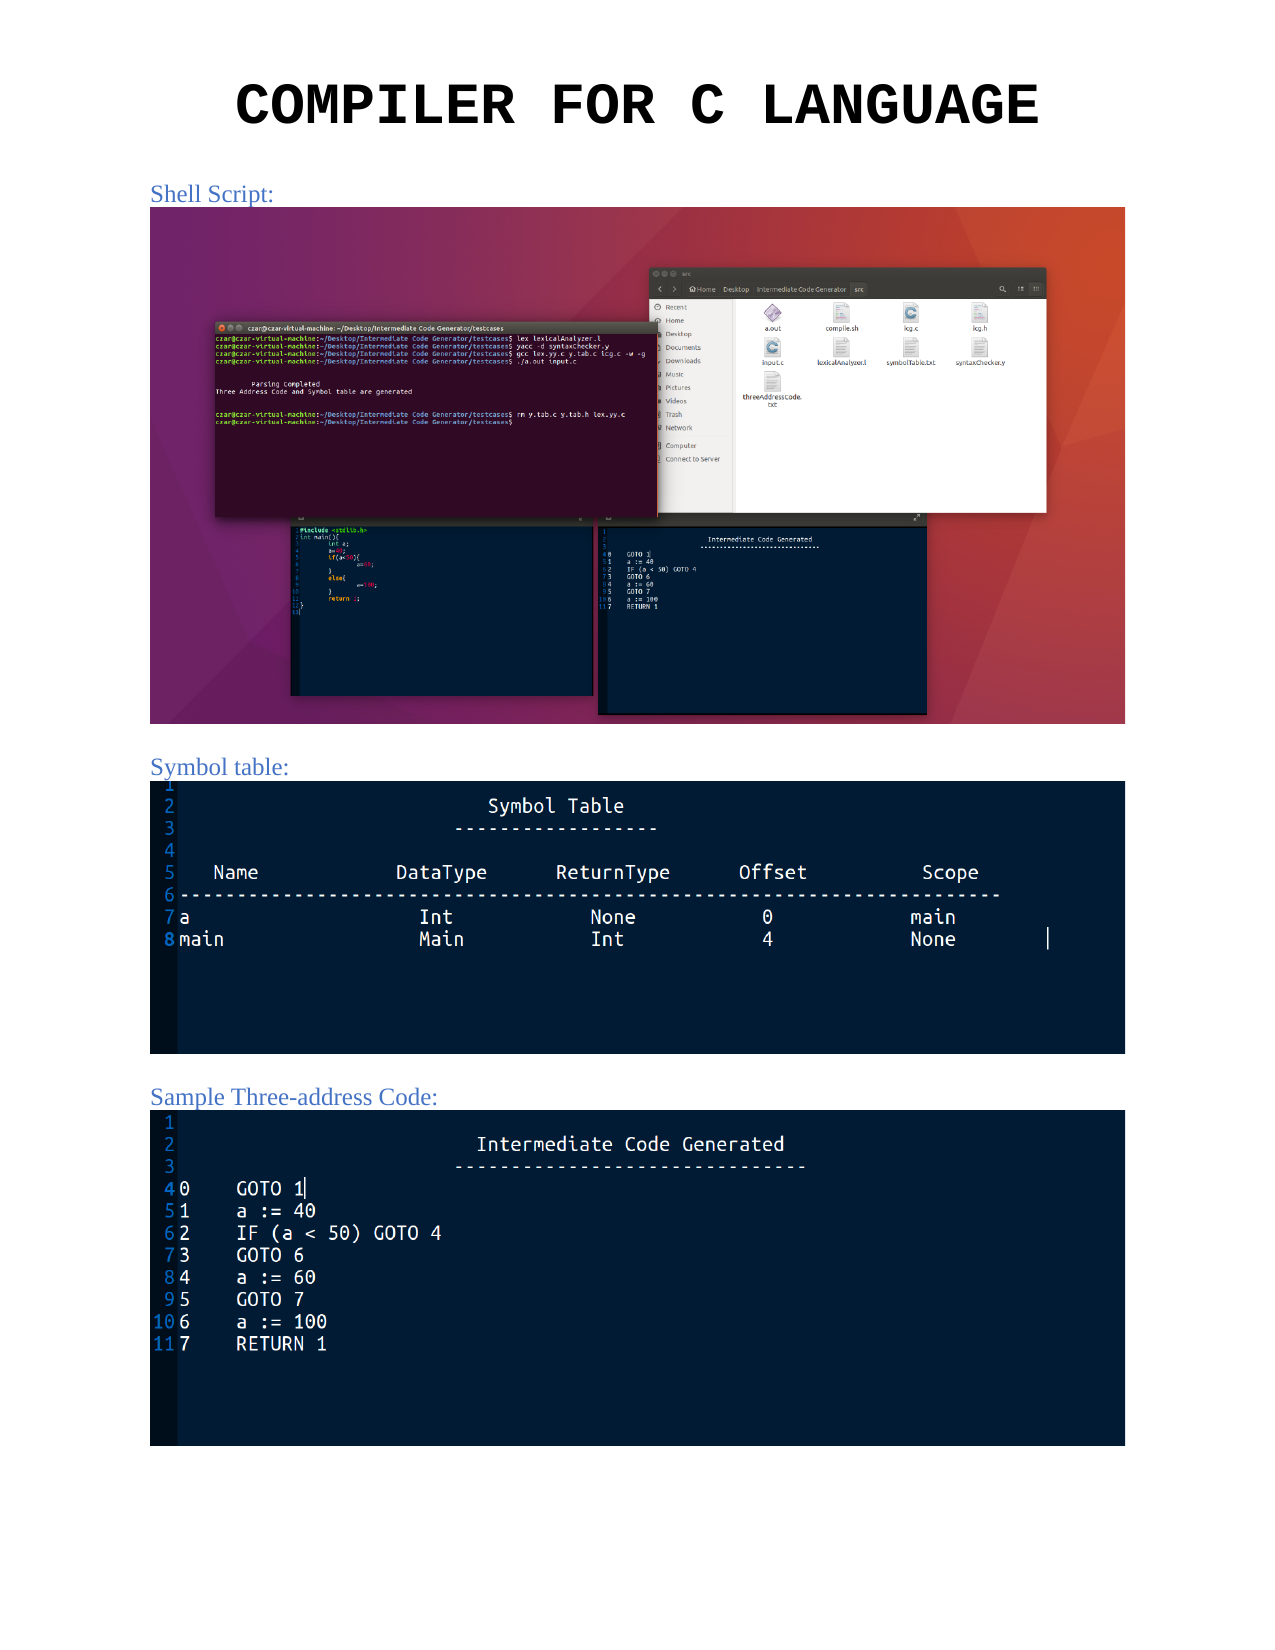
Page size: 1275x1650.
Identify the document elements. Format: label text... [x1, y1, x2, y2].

text Symbol table: [150, 752, 1125, 781]
text Sample Three-address Code: [150, 1082, 1125, 1110]
picture [150, 1110, 1125, 1446]
text Shell Script: [150, 179, 1125, 207]
picture [150, 207, 1125, 724]
picture [150, 781, 1125, 1054]
